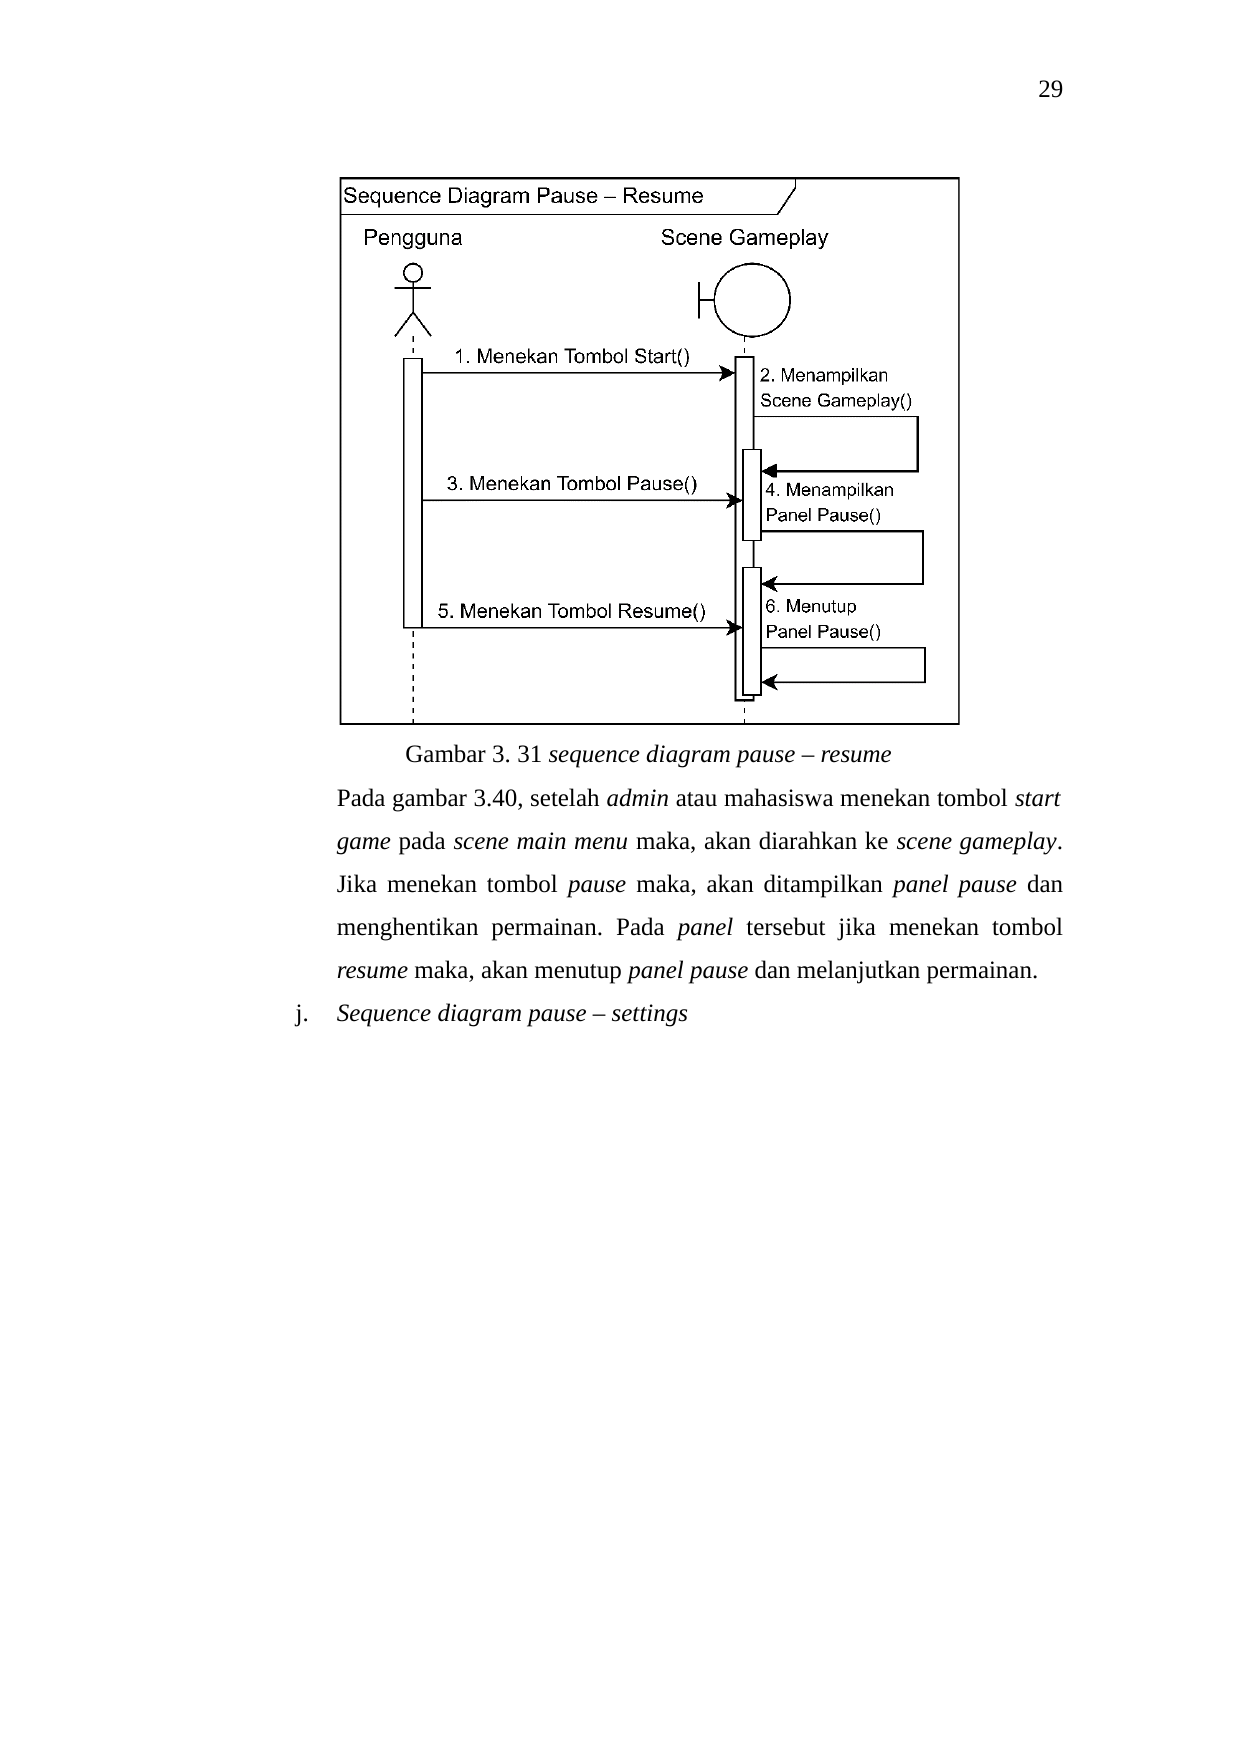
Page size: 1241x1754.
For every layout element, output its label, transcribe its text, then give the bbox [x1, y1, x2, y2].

text Gambar 3. 31 sequence diagram pause – resume [236, 739, 1063, 768]
text Pada gambar 3.40, setelah admin atau mahasiswa menekan tombol start game pada scene main menu maka, akan diarahkan ke scene gameplay. Jika menekan tombol pause maka, akan ditampilkan panel pause dan menghentikan permainan. Pada panel tersebut jika menekan tombol resume maka, akan menutup panel pause dan melanjutkan permainan. [337, 783, 1063, 984]
picture [339, 177, 960, 726]
list Sequence diagram pause – settings [295, 998, 1063, 1027]
